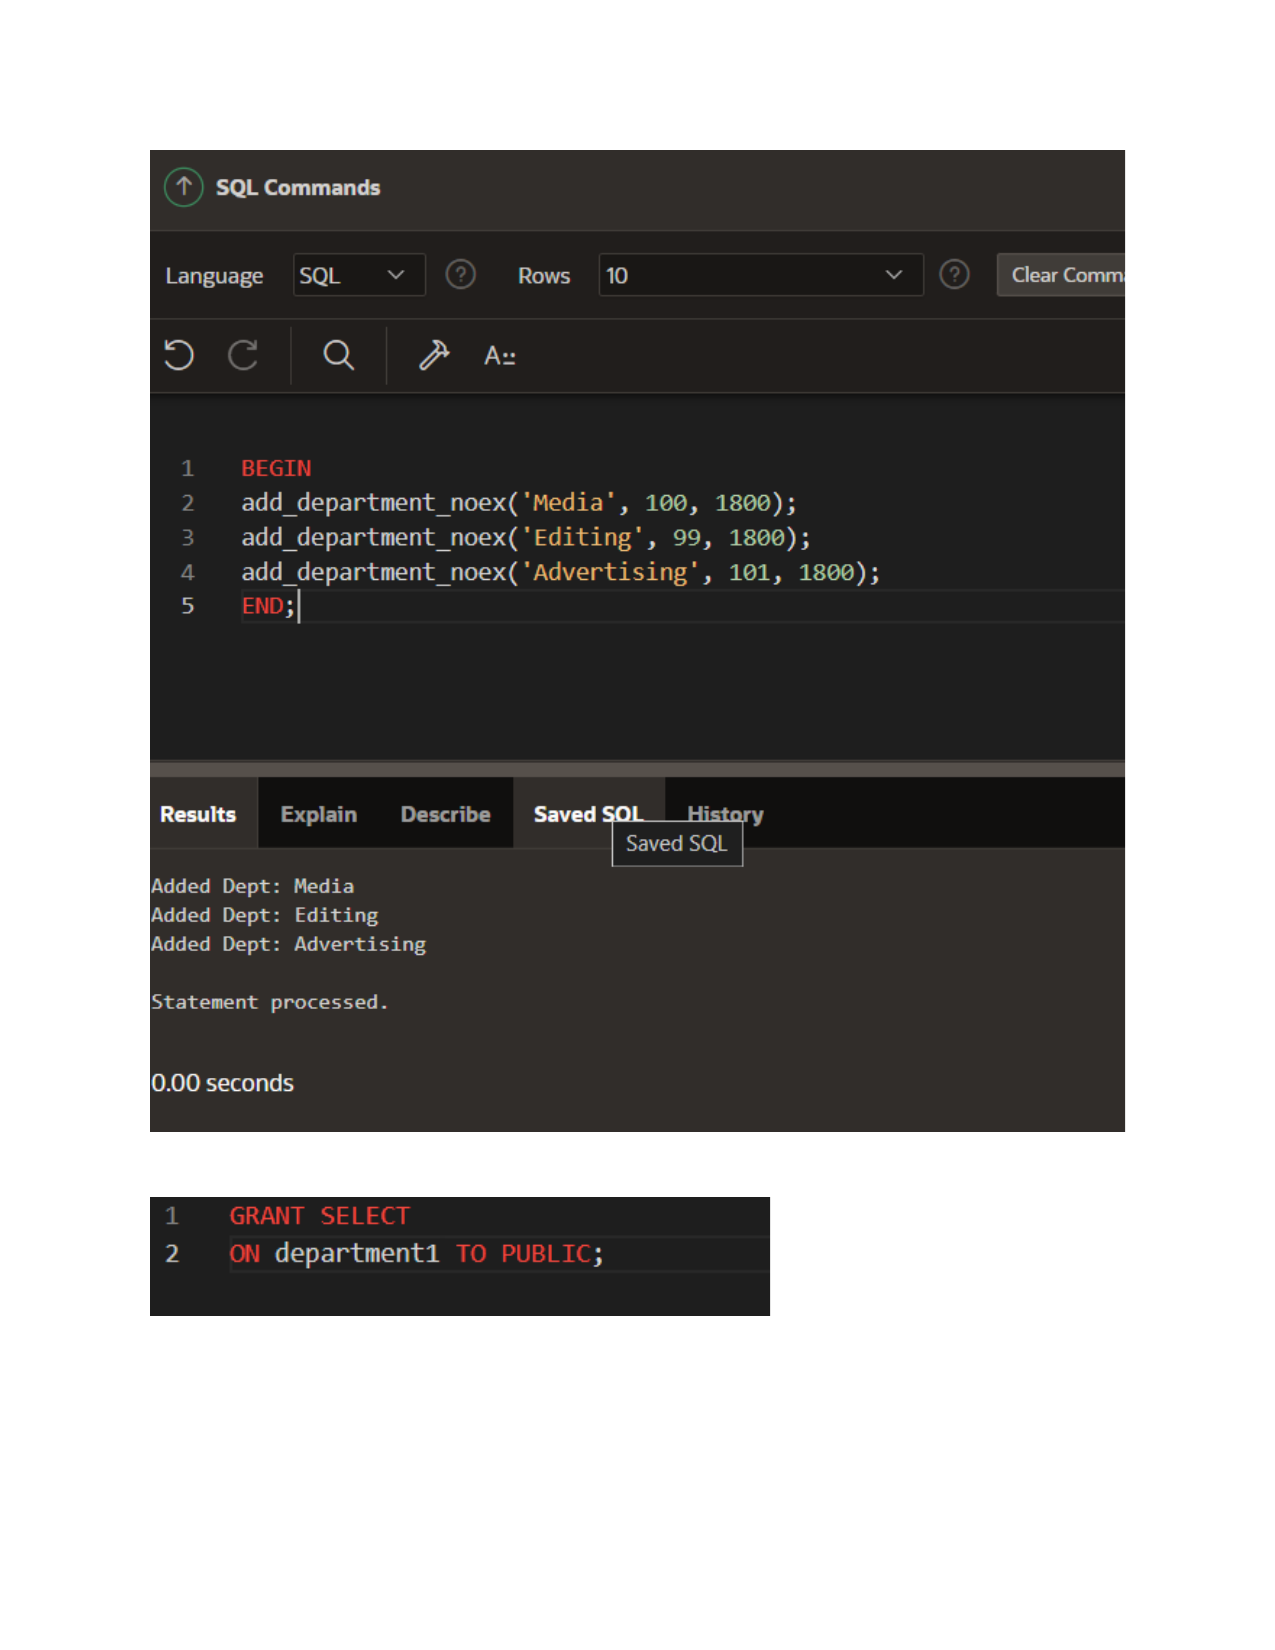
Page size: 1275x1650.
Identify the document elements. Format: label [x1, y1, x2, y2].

picture [150, 1197, 771, 1316]
picture [150, 150, 1125, 1132]
